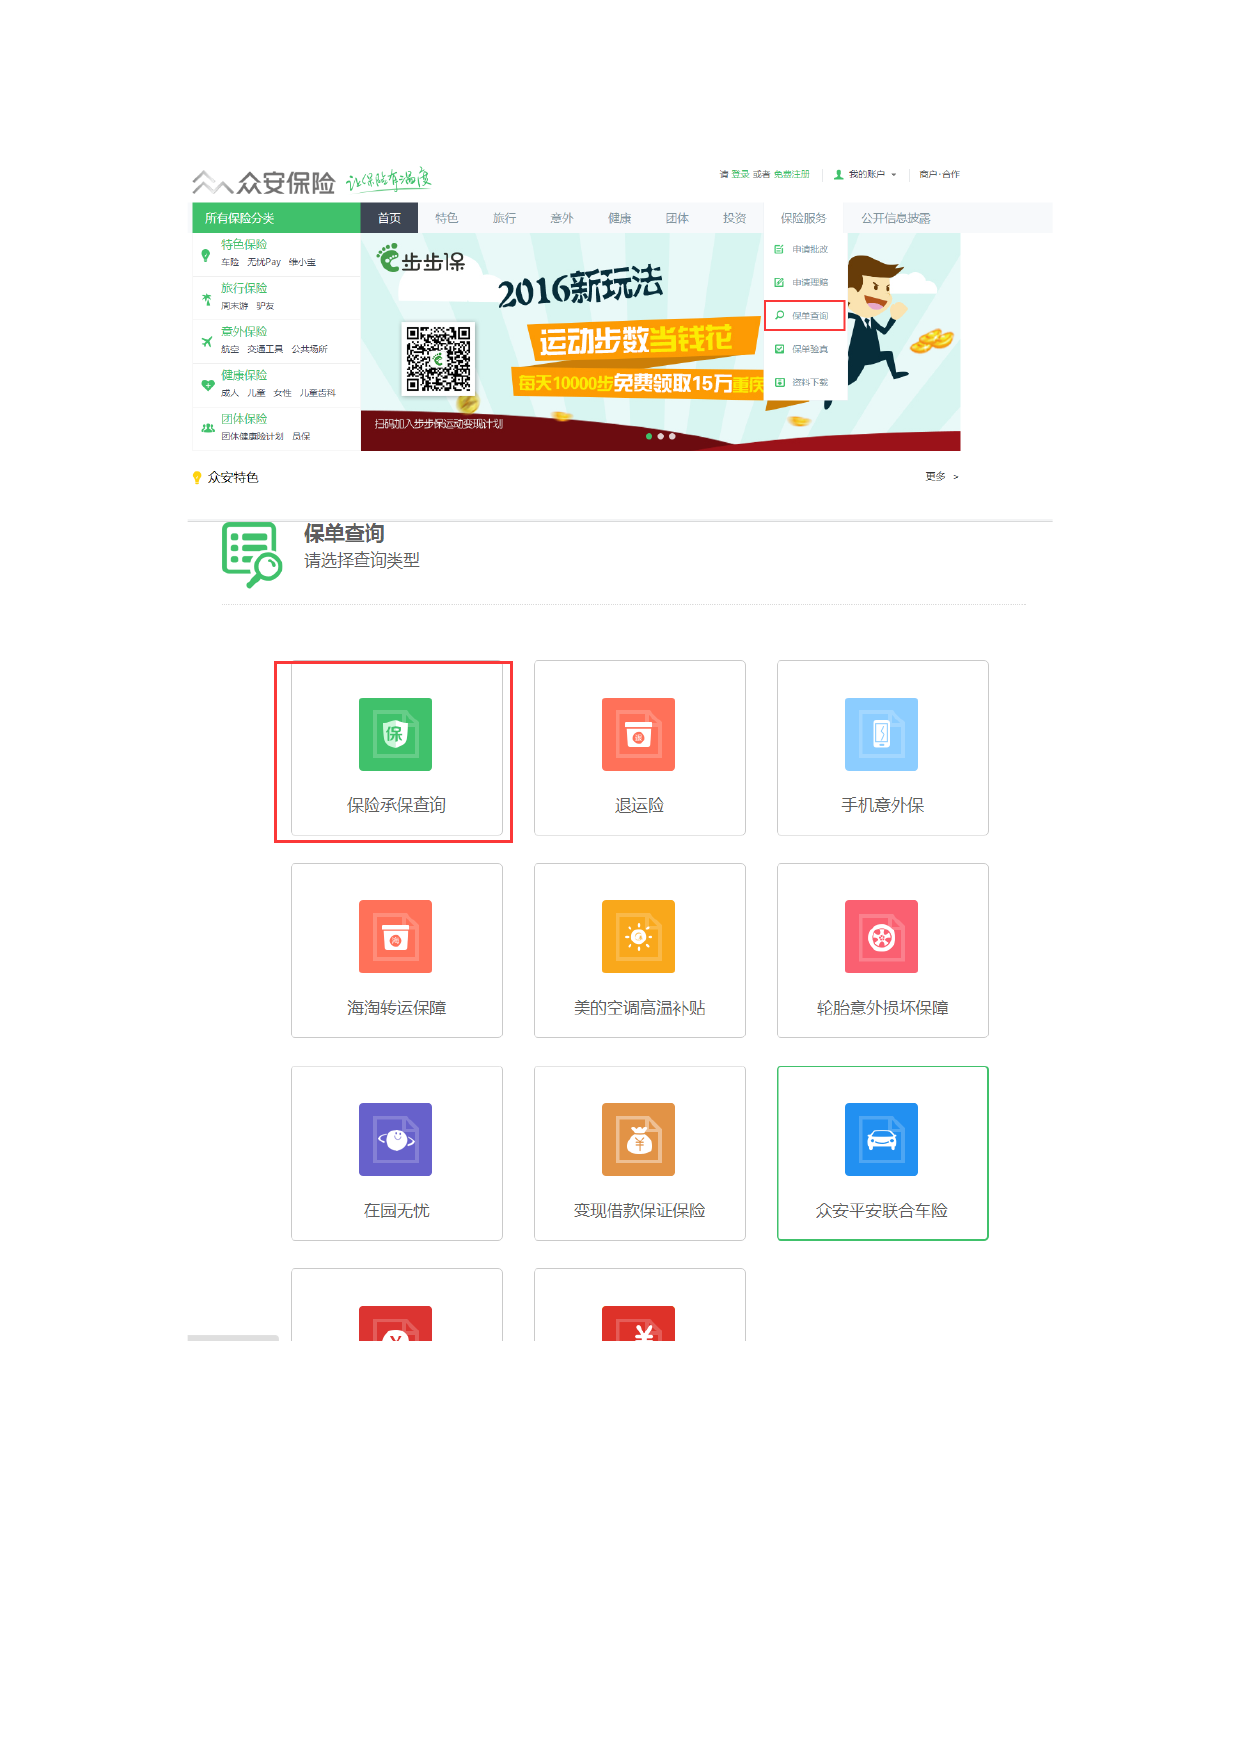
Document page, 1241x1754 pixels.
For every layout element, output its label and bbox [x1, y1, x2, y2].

picture [187, 519, 1053, 1341]
picture [187, 162, 1053, 493]
